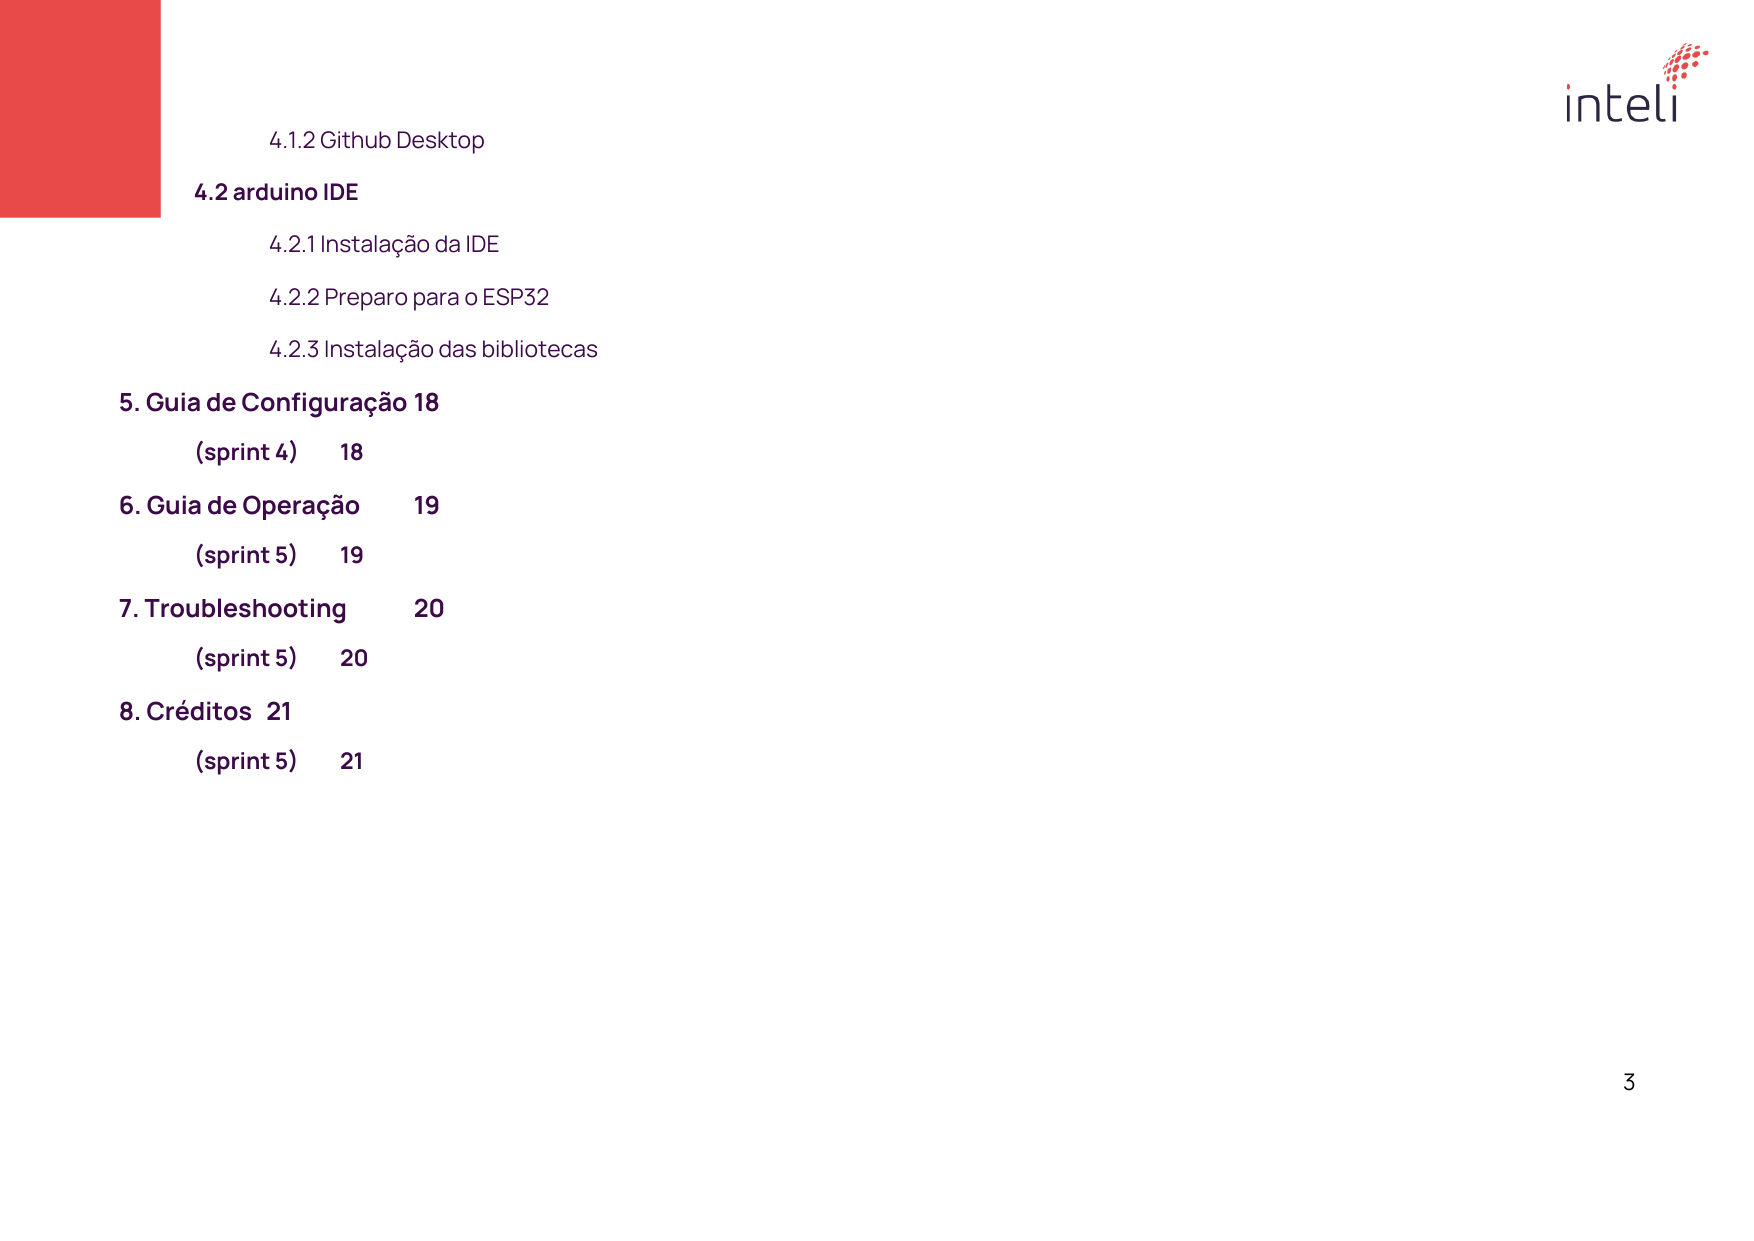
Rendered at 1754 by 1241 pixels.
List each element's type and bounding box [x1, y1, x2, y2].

picture [1566, 43, 1709, 122]
picture [0, 0, 161, 218]
